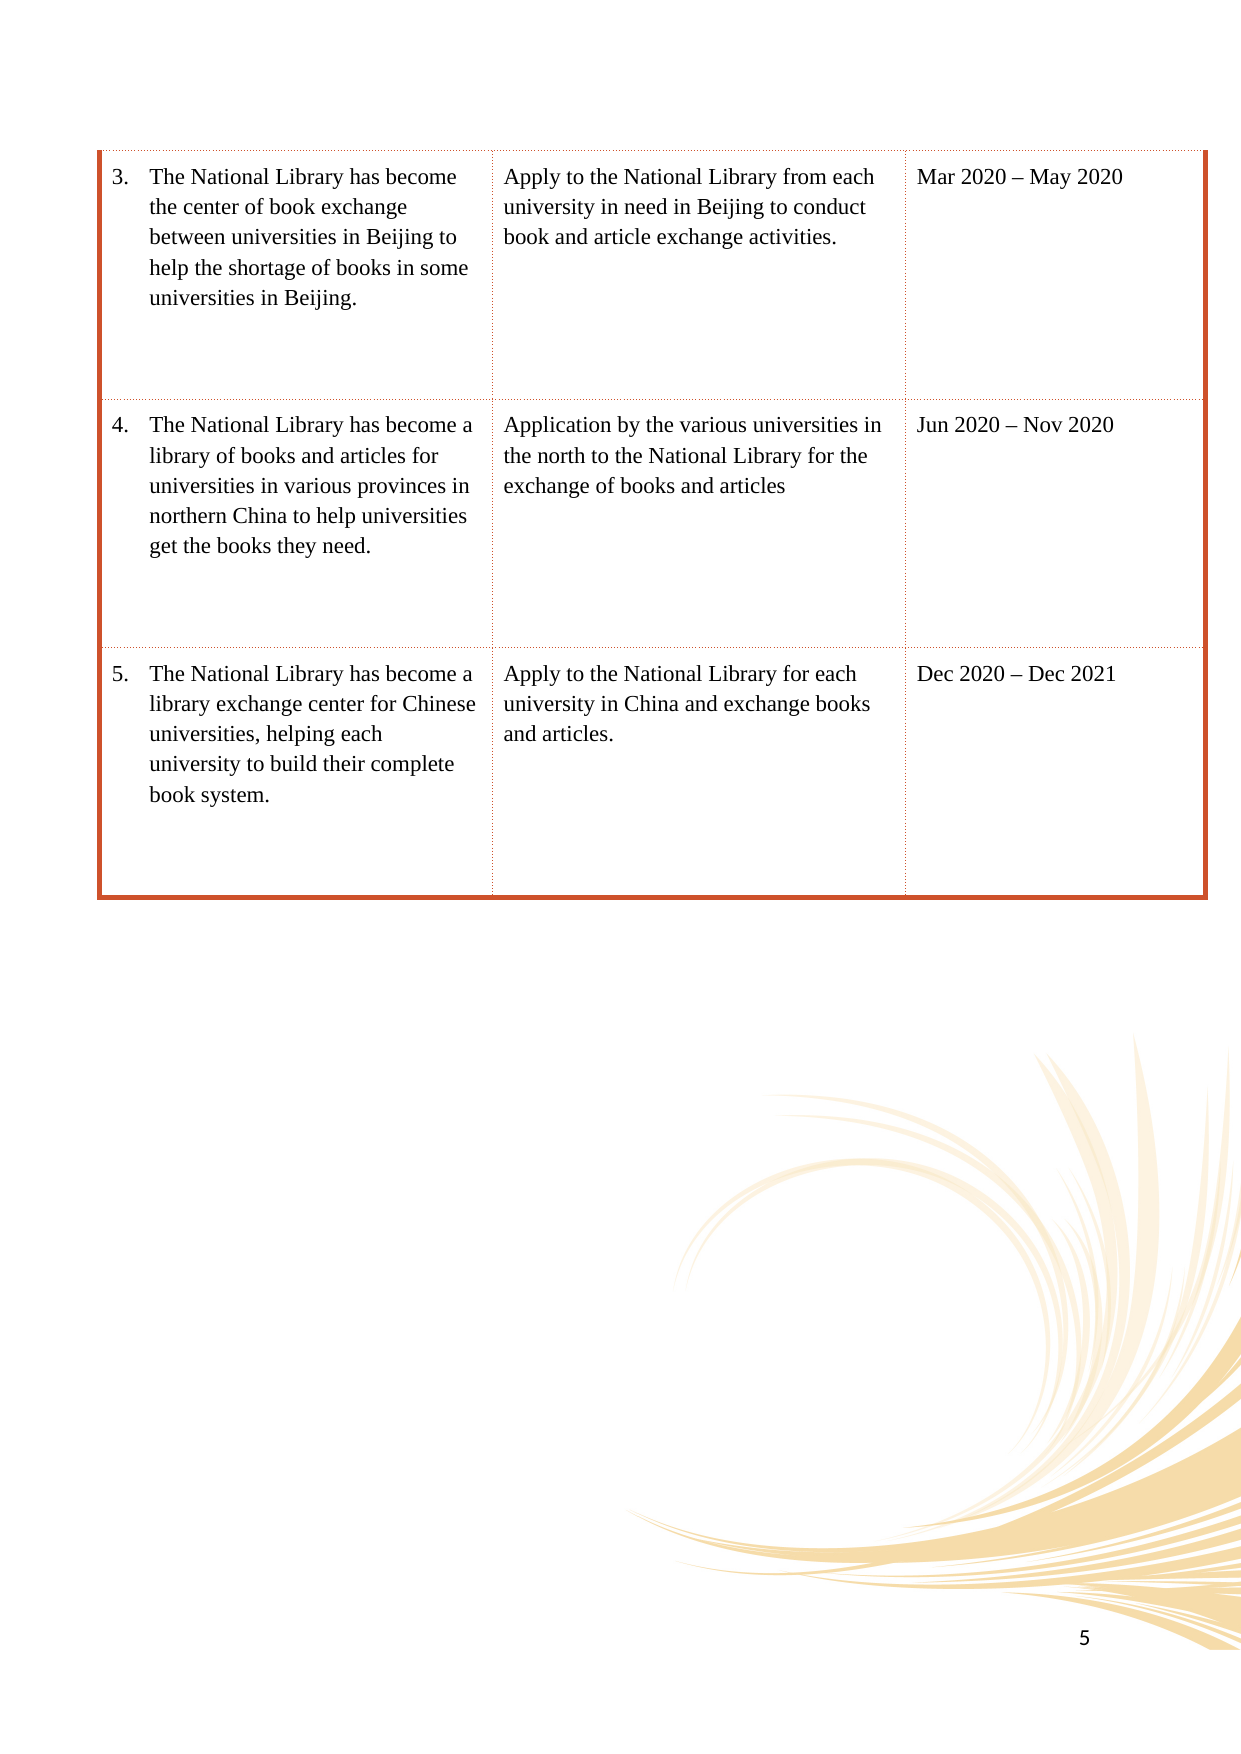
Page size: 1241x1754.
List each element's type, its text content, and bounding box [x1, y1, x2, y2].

table_cell The National Library has become a library of books and articles for universities in various provinces in northern China to help universities get the books they need. [102, 399, 492, 647]
table_cell The National Library has become the center of book exchange between universities in Beijing to help the shortage of books in some universities in Beijing. [102, 150, 492, 398]
table_cell Application by the various universities in the north to the National Library for the exchange of books and articles [492, 399, 905, 647]
table_cell Jun 2020 – Nov 2020 [905, 399, 1203, 647]
table_cell The National Library has become a library exchange center for Chinese universities, helping each university to build their complete book system. [102, 647, 492, 895]
table_cell Mar 2020 – May 2020 [905, 150, 1203, 398]
table_cell Apply to the National Library from each university in need in Beijing to conduct book and article exchange activities. [492, 150, 905, 398]
table_cell Apply to the National Library for each university in China and exchange books and articles. [492, 647, 905, 895]
table_cell Dec 2020 – Dec 2021 [905, 647, 1203, 895]
